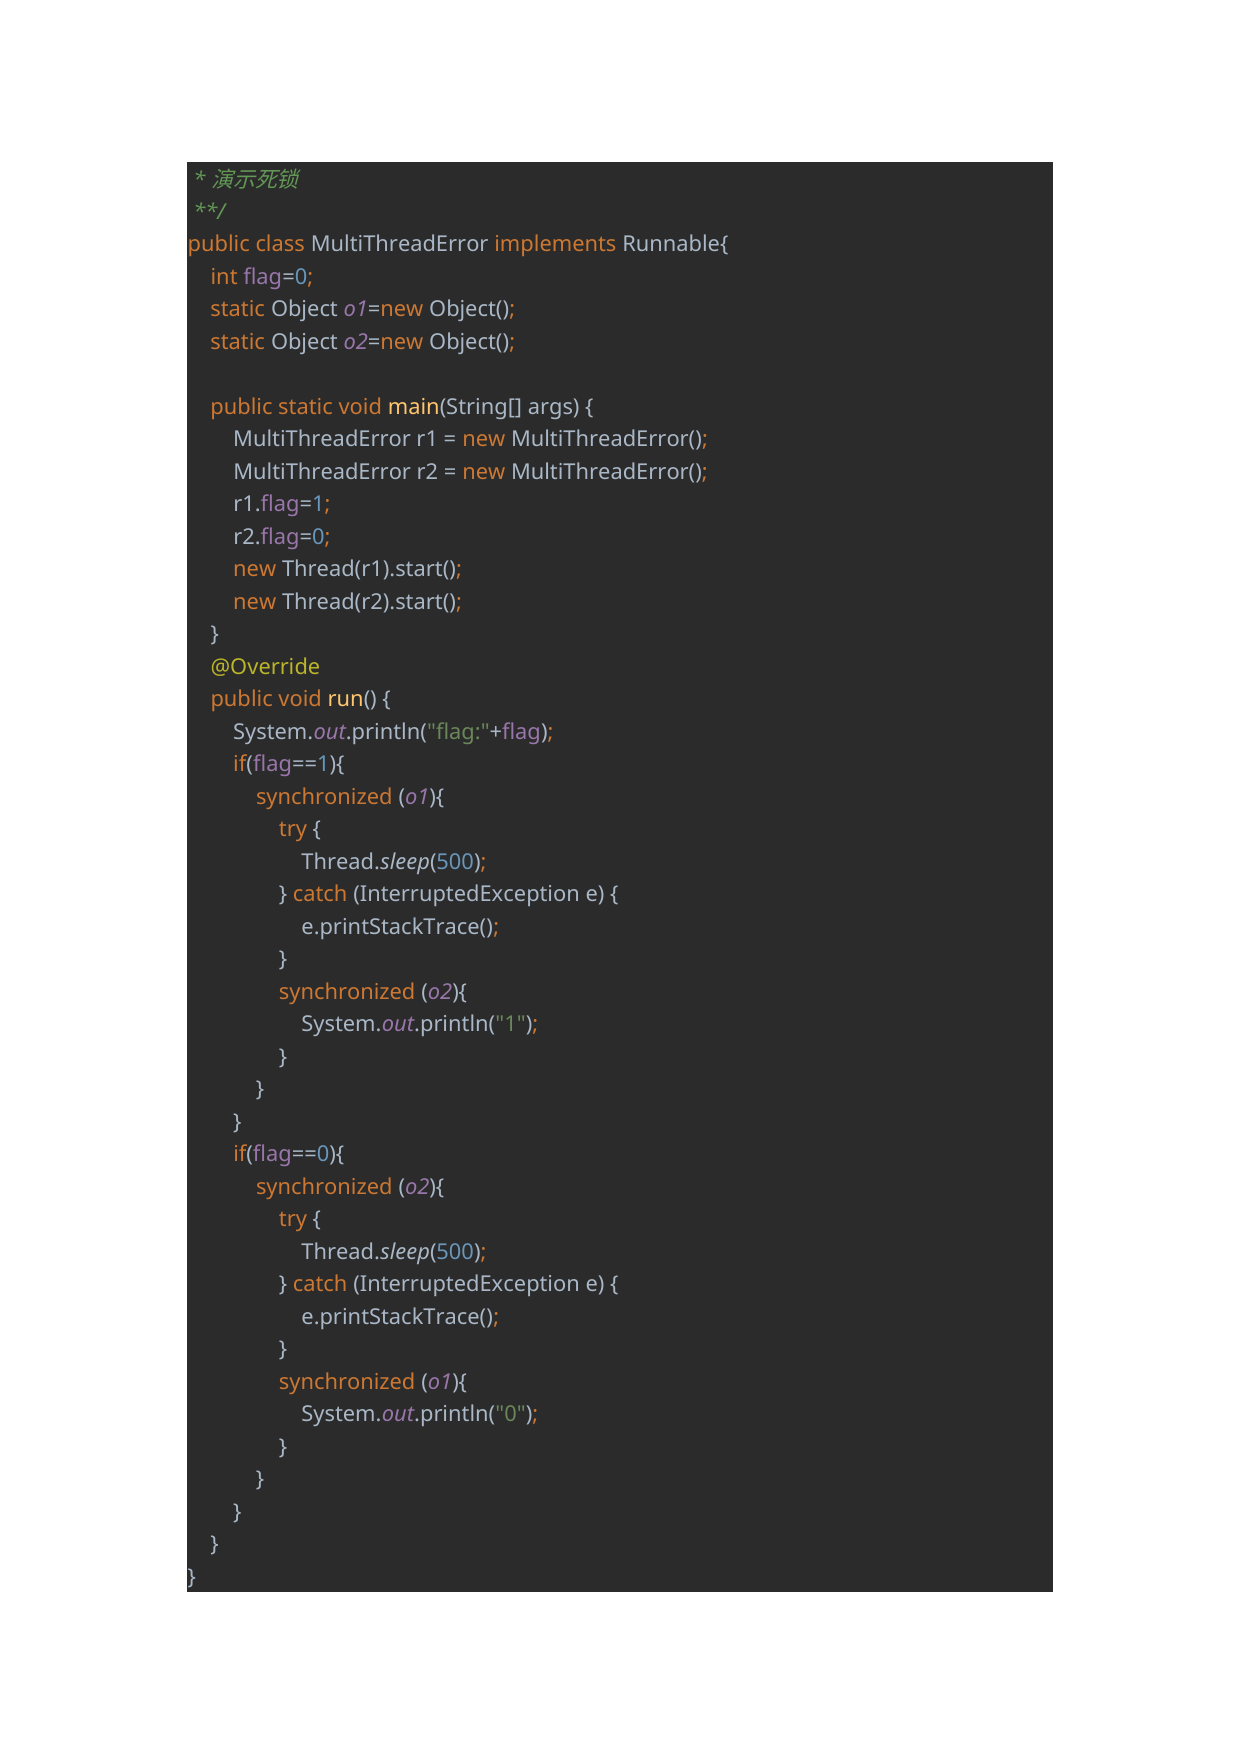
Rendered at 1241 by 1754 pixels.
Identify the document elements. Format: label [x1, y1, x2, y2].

text [187, 162, 1053, 1592]
